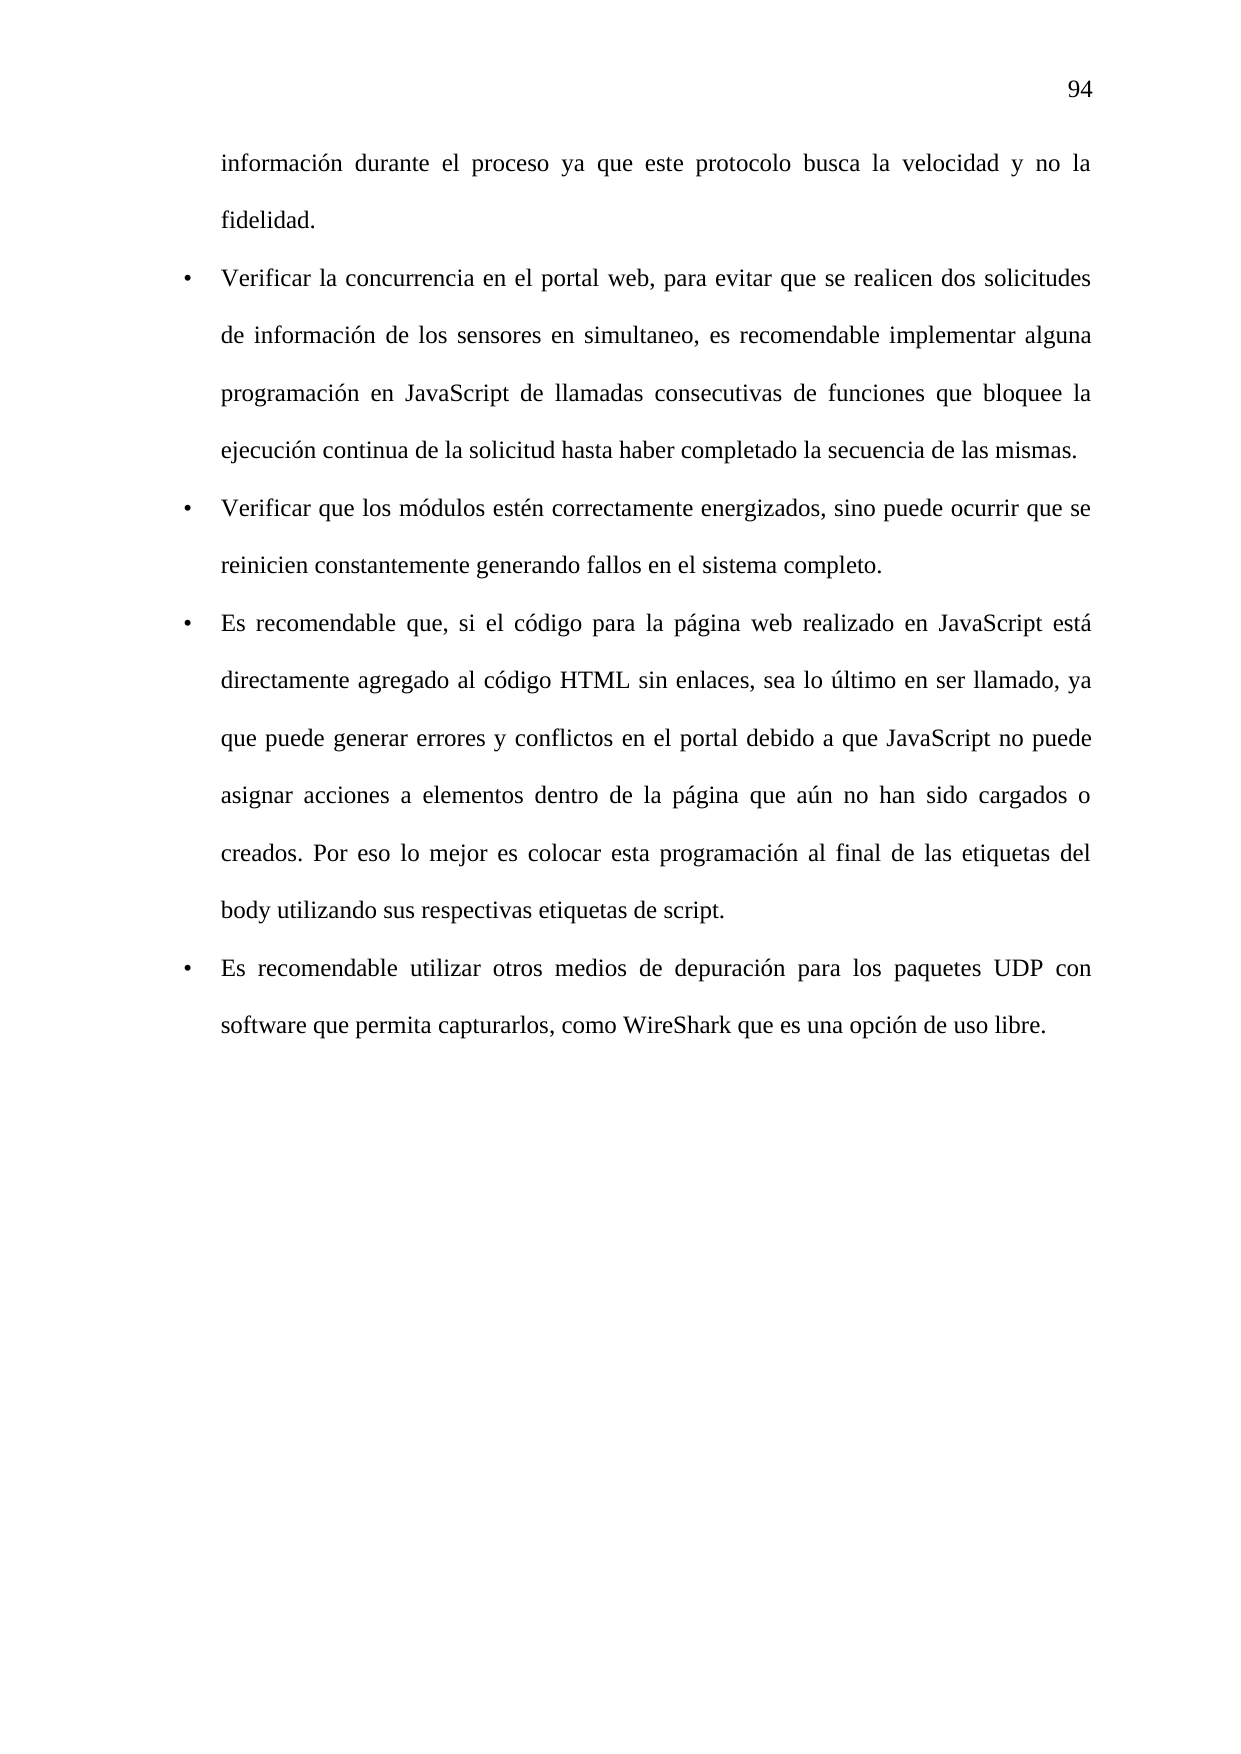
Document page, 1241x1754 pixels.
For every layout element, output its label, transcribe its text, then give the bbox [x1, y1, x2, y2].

list Verificar que los módulos estén correctamente energizados, sino puede ocurrir que se reinicien constantemente generando fallos en el sistema completo. [183, 493, 1092, 579]
list Es recomendable que, si el código para la página web realizado en JavaScript está directamente agregado al código HTML sin enlaces, sea lo último en ser llamado, ya que puede generar errores y conflictos en el portal debido a que JavaScript no puede asignar acciones a elementos dentro de la página que aún no han sido cargados o creados. Por eso lo mejor es colocar esta programación al final de las etiquetas del body utilizando sus respectivas etiquetas de script. [183, 608, 1092, 924]
list Es recomendable utilizar otros medios de depuración para los paquetes UDP con software que permita capturarlos, como WireShark que es una opción de uso libre. [183, 953, 1092, 1039]
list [183, 148, 1092, 234]
list Verificar la concurrencia en el portal web, para evitar que se realicen dos solicitudes de información de los sensores en simultaneo, es recomendable implementar alguna programación en JavaScript de llamadas consecutivas de funciones que bloquee la ejecución continua de la solicitud hasta haber completado la secuencia de las mismas. [183, 263, 1092, 464]
